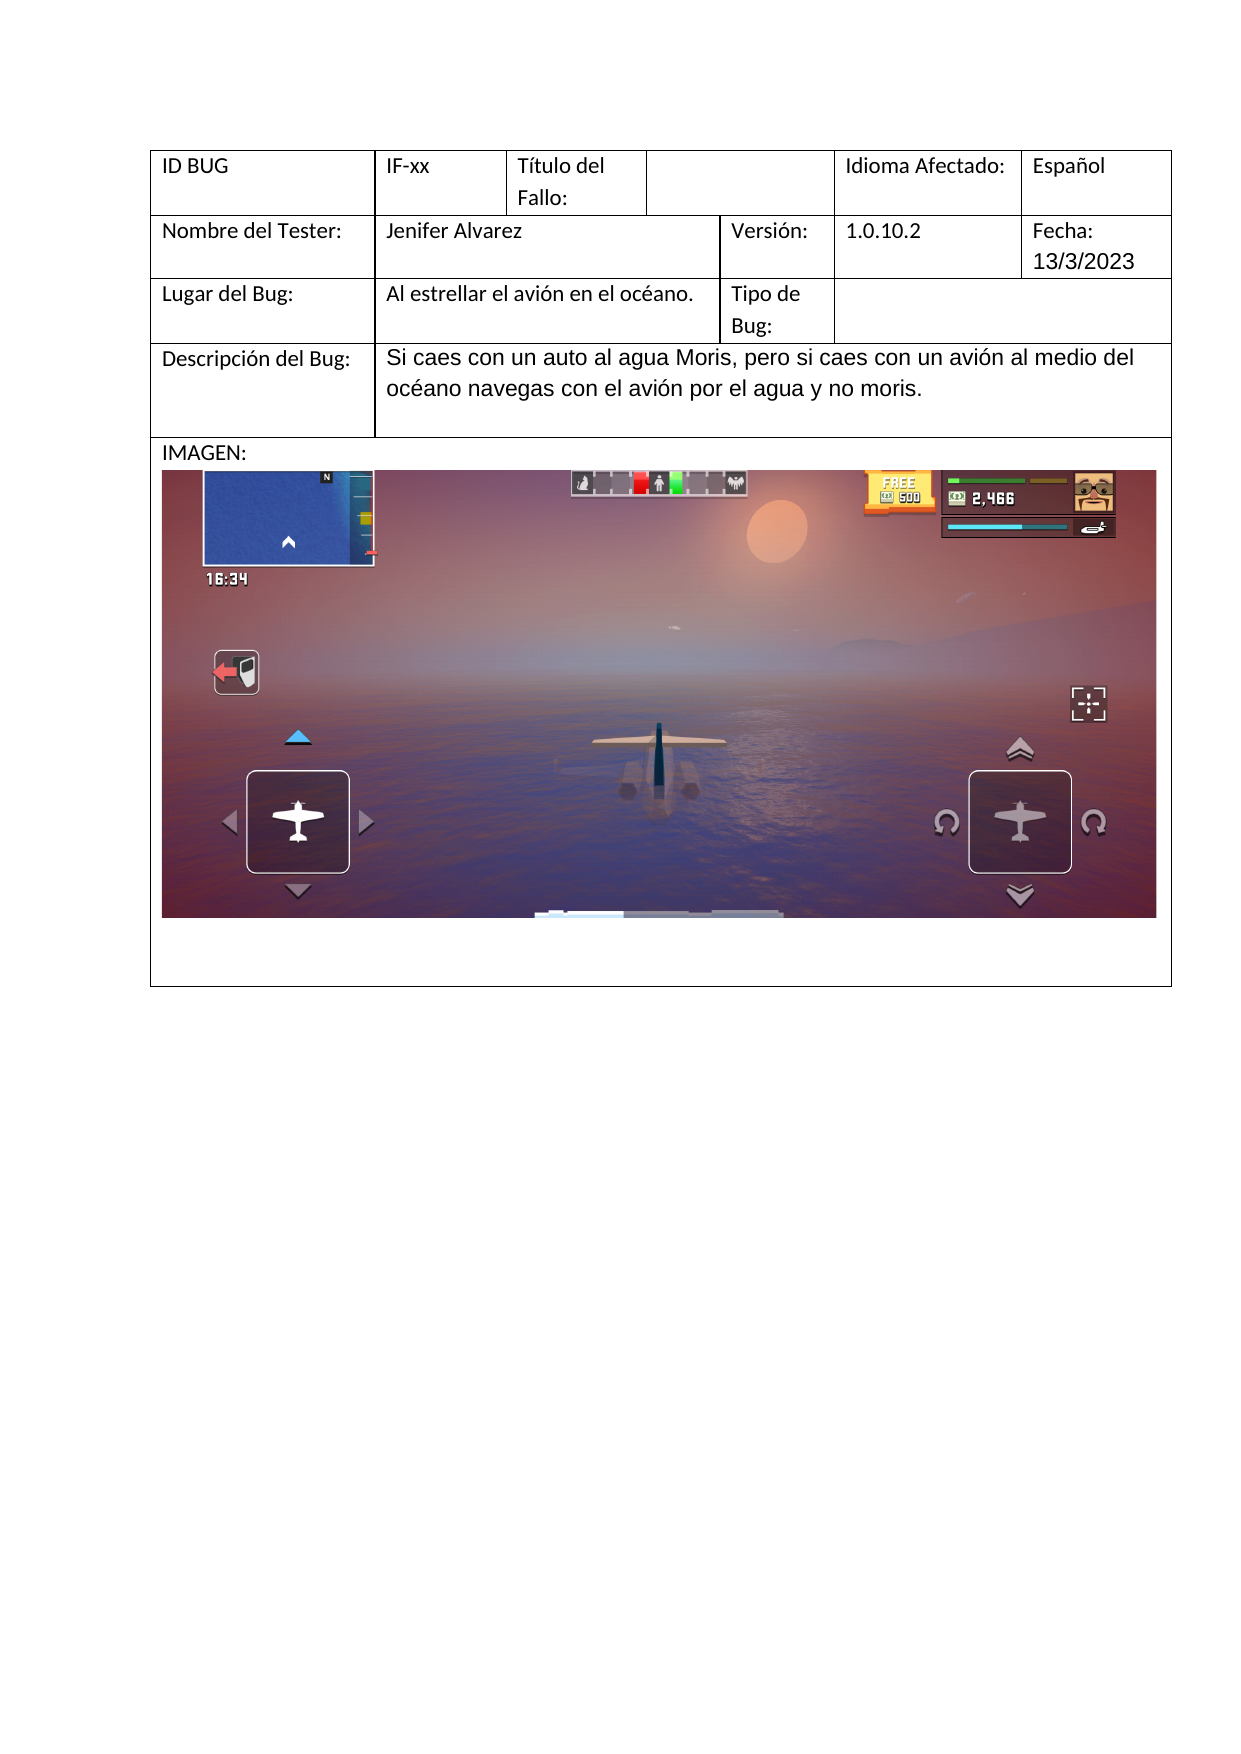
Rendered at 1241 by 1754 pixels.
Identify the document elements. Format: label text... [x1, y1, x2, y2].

table_cell IMAGEN: [151, 438, 1171, 986]
table_header Título del Fallo: [507, 151, 646, 215]
table_cell Al estrellar el avión en el océano. [376, 279, 719, 343]
table_cell 1.0.10.2 [835, 216, 1021, 278]
table_cell Jenifer Alvarez [376, 216, 719, 278]
table_cell Si caes con un auto al agua Moris, pero si caes con un avión al medio del océano navegas con el avión por el agua y no moris. [376, 344, 1171, 437]
picture [161, 470, 1157, 918]
table_header Idioma Afectado: [835, 151, 1021, 215]
table_cell [835, 279, 1171, 343]
table_header ID BUG [151, 151, 374, 215]
table_header IF-xx [376, 151, 506, 215]
table_cell Versión: [721, 216, 834, 278]
table_cell Descripción del Bug: [151, 344, 374, 437]
table_header [647, 151, 834, 215]
table_header Español [1022, 151, 1171, 215]
table_cell Lugar del Bug: [151, 279, 374, 343]
table_cell Nombre del Tester: [151, 216, 374, 278]
table_cell Fecha: 13/3/2023 [1022, 216, 1171, 278]
table_cell Tipo de Bug: [721, 279, 834, 343]
